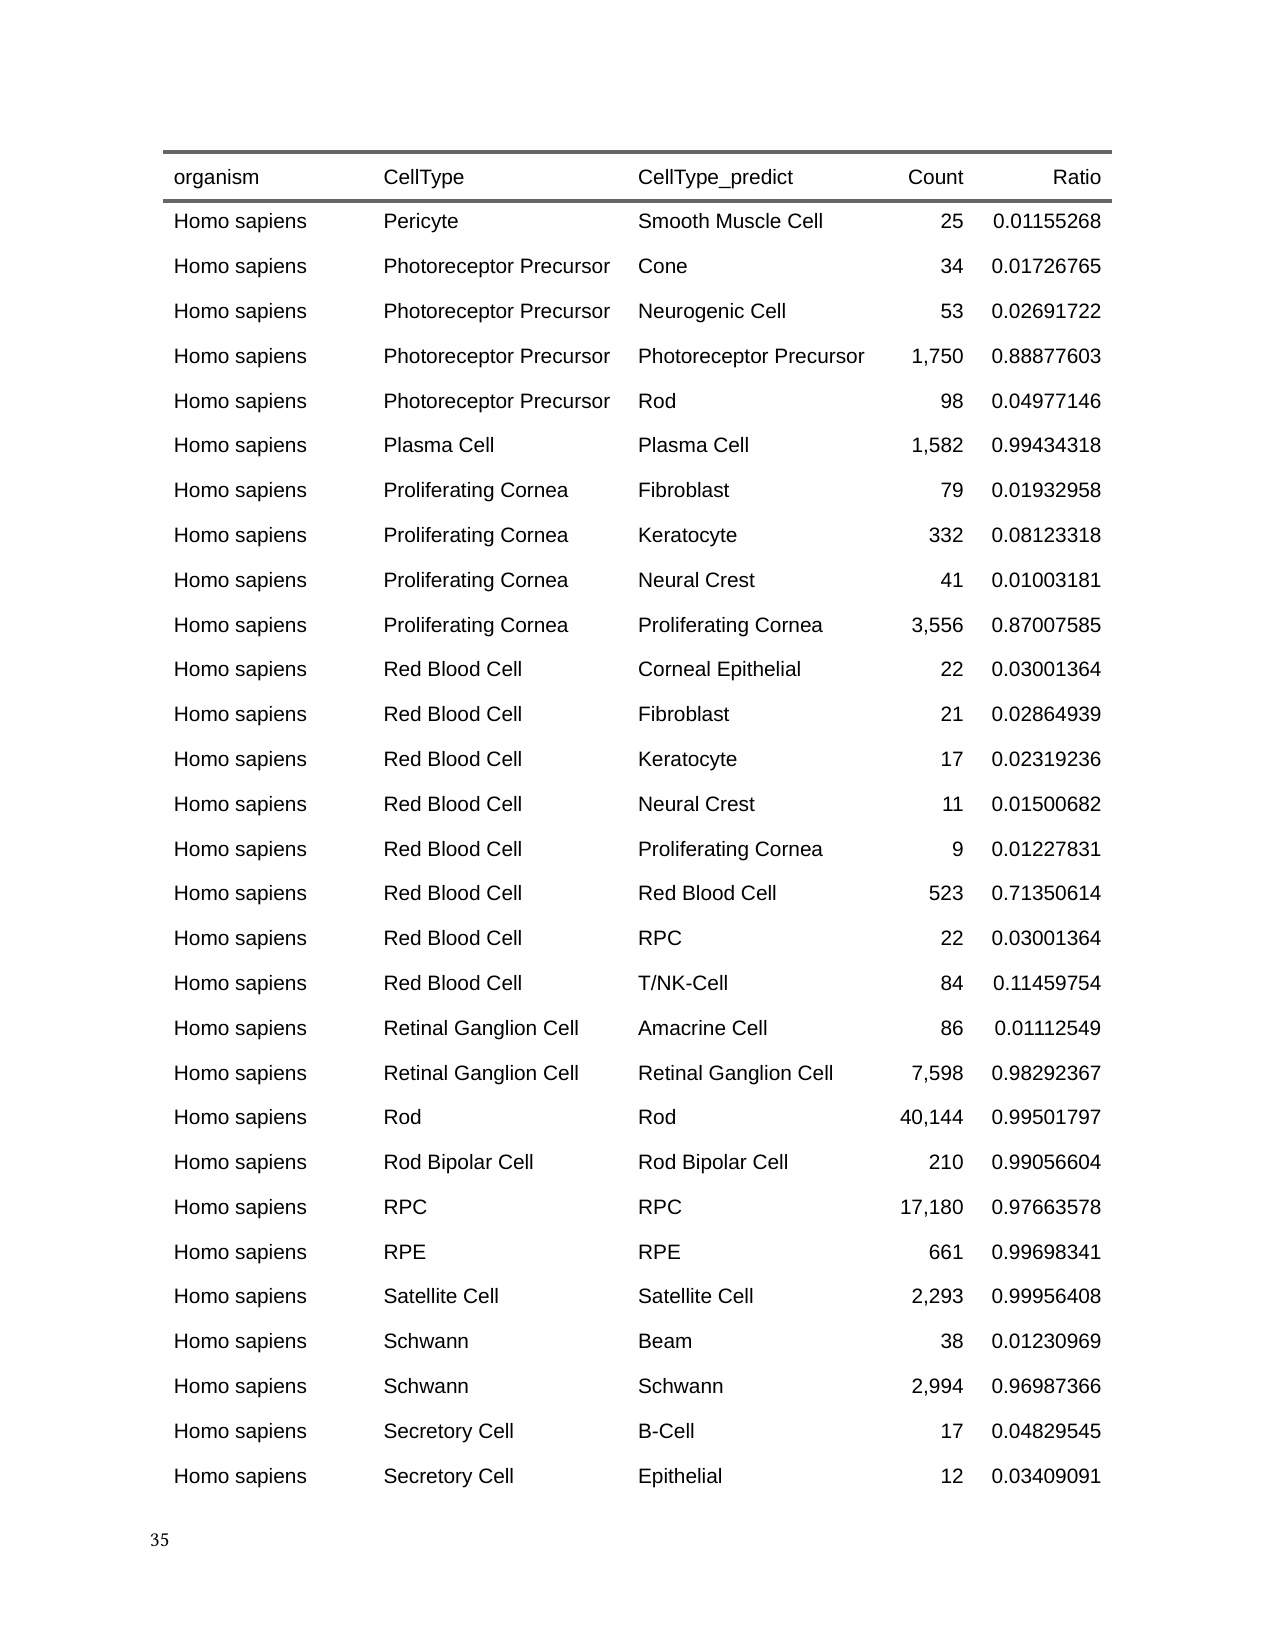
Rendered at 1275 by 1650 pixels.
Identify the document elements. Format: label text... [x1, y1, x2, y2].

table_cell 22 [882, 647, 974, 692]
table_cell Schwann [628, 1364, 882, 1408]
table_cell 0.03001364 [974, 647, 1112, 692]
table_cell 210 [882, 1140, 974, 1184]
table_cell Homo sapiens [163, 647, 373, 692]
table_cell Photoreceptor Precursor [373, 244, 627, 288]
table_cell Secretory Cell [373, 1453, 627, 1498]
table_cell 1,582 [882, 423, 974, 468]
table_cell 0.88877603 [974, 333, 1112, 378]
table_cell Cone [628, 244, 882, 288]
table_cell Red Blood Cell [373, 960, 627, 1005]
table_cell 79 [882, 468, 974, 512]
table_cell Homo sapiens [163, 1364, 373, 1408]
table_cell 22 [882, 916, 974, 960]
table_cell Red Blood Cell [373, 736, 627, 781]
table_cell 17,180 [882, 1184, 974, 1229]
table_cell 0.01227831 [974, 826, 1112, 871]
table_cell 0.01112549 [974, 1005, 1112, 1050]
table_cell 84 [882, 960, 974, 1005]
table_cell Homo sapiens [163, 289, 373, 333]
table_cell 0.99956408 [974, 1274, 1112, 1319]
table_cell Homo sapiens [163, 378, 373, 423]
table_cell 86 [882, 1005, 974, 1050]
table_cell Homo sapiens [163, 916, 373, 960]
table_cell Secretory Cell [373, 1408, 627, 1453]
table_cell 0.11459754 [974, 960, 1112, 1005]
table_cell 0.08123318 [974, 513, 1112, 557]
table_cell Homo sapiens [163, 1184, 373, 1229]
table_cell Schwann [373, 1364, 627, 1408]
table_cell 38 [882, 1319, 974, 1363]
table_cell Neural Crest [628, 781, 882, 826]
table_cell 0.99434318 [974, 423, 1112, 468]
table_cell Proliferating Cornea [628, 602, 882, 647]
table_cell 0.97663578 [974, 1184, 1112, 1229]
table_cell Retinal Ganglion Cell [628, 1050, 882, 1095]
table_cell 0.02864939 [974, 692, 1112, 736]
table_cell Retinal Ganglion Cell [373, 1050, 627, 1095]
table_cell RPE [628, 1229, 882, 1274]
table_cell 11 [882, 781, 974, 826]
table_header Ratio [974, 154, 1112, 199]
table_cell Homo sapiens [163, 1319, 373, 1363]
table_cell Red Blood Cell [373, 692, 627, 736]
table_cell Homo sapiens [163, 1453, 373, 1498]
table_header organism [163, 154, 373, 199]
table_cell Corneal Epithelial [628, 647, 882, 692]
table_cell Homo sapiens [163, 1229, 373, 1274]
table_cell 661 [882, 1229, 974, 1274]
table_cell 0.01500682 [974, 781, 1112, 826]
table_cell Proliferating Cornea [373, 468, 627, 512]
table_cell Red Blood Cell [373, 647, 627, 692]
table_cell 2,994 [882, 1364, 974, 1408]
table_cell 0.01932958 [974, 468, 1112, 512]
table_cell 0.04977146 [974, 378, 1112, 423]
table_cell 25 [882, 203, 974, 244]
table_cell 0.02691722 [974, 289, 1112, 333]
table_cell Homo sapiens [163, 871, 373, 916]
table_cell 17 [882, 1408, 974, 1453]
table_cell T/NK-Cell [628, 960, 882, 1005]
table_cell Proliferating Cornea [373, 557, 627, 602]
table_cell Homo sapiens [163, 423, 373, 468]
table_cell Neural Crest [628, 557, 882, 602]
table_cell 0.03001364 [974, 916, 1112, 960]
table_cell 3,556 [882, 602, 974, 647]
table_cell 0.01230969 [974, 1319, 1112, 1363]
table_cell Epithelial [628, 1453, 882, 1498]
table_cell Homo sapiens [163, 557, 373, 602]
table_cell Keratocyte [628, 513, 882, 557]
table_cell 21 [882, 692, 974, 736]
table_cell Photoreceptor Precursor [373, 378, 627, 423]
table_cell Fibroblast [628, 468, 882, 512]
table_header CellType_predict [628, 154, 882, 199]
table_cell Pericyte [373, 203, 627, 244]
table_cell Homo sapiens [163, 1005, 373, 1050]
table_cell Satellite Cell [628, 1274, 882, 1319]
table_cell Homo sapiens [163, 736, 373, 781]
table_cell Homo sapiens [163, 333, 373, 378]
table_cell 0.02319236 [974, 736, 1112, 781]
table_cell RPC [628, 1184, 882, 1229]
table_cell 0.01003181 [974, 557, 1112, 602]
table_cell 9 [882, 826, 974, 871]
table_cell Homo sapiens [163, 1274, 373, 1319]
table_cell Retinal Ganglion Cell [373, 1005, 627, 1050]
table_cell Homo sapiens [163, 468, 373, 512]
table_cell 332 [882, 513, 974, 557]
table_cell 0.01155268 [974, 203, 1112, 244]
table_cell Rod Bipolar Cell [628, 1140, 882, 1184]
table_cell 0.96987366 [974, 1364, 1112, 1408]
table_cell 0.04829545 [974, 1408, 1112, 1453]
table_cell 0.99698341 [974, 1229, 1112, 1274]
table_cell Homo sapiens [163, 960, 373, 1005]
table_cell 0.01726765 [974, 244, 1112, 288]
table_cell 1,750 [882, 333, 974, 378]
table_cell Amacrine Cell [628, 1005, 882, 1050]
table_cell Photoreceptor Precursor [628, 333, 882, 378]
table_cell Red Blood Cell [373, 826, 627, 871]
table_cell RPC [628, 916, 882, 960]
table_cell Red Blood Cell [373, 781, 627, 826]
table_cell Smooth Muscle Cell [628, 203, 882, 244]
table_cell 98 [882, 378, 974, 423]
table_cell 0.71350614 [974, 871, 1112, 916]
table_cell Fibroblast [628, 692, 882, 736]
table_cell 40,144 [882, 1095, 974, 1139]
table_cell Homo sapiens [163, 1050, 373, 1095]
table_cell 41 [882, 557, 974, 602]
table_cell RPE [373, 1229, 627, 1274]
table_cell 2,293 [882, 1274, 974, 1319]
table_cell Proliferating Cornea [628, 826, 882, 871]
table_cell Keratocyte [628, 736, 882, 781]
table_cell 0.99056604 [974, 1140, 1112, 1184]
table_cell 34 [882, 244, 974, 288]
table_cell Rod [373, 1095, 627, 1139]
table_cell 17 [882, 736, 974, 781]
table_header CellType [373, 154, 627, 199]
table_cell 12 [882, 1453, 974, 1498]
table_cell Homo sapiens [163, 1095, 373, 1139]
table_cell B-Cell [628, 1408, 882, 1453]
table_header Count [882, 154, 974, 199]
table_cell 0.03409091 [974, 1453, 1112, 1498]
table_cell Homo sapiens [163, 781, 373, 826]
table_cell Satellite Cell [373, 1274, 627, 1319]
table_cell 523 [882, 871, 974, 916]
table_cell Plasma Cell [373, 423, 627, 468]
table_cell Homo sapiens [163, 602, 373, 647]
table_cell Photoreceptor Precursor [373, 333, 627, 378]
table_cell 7,598 [882, 1050, 974, 1095]
table_cell 0.99501797 [974, 1095, 1112, 1139]
table_cell 0.98292367 [974, 1050, 1112, 1095]
table_cell Homo sapiens [163, 244, 373, 288]
table_cell Red Blood Cell [373, 871, 627, 916]
table_cell Red Blood Cell [373, 916, 627, 960]
table_cell Photoreceptor Precursor [373, 289, 627, 333]
table_cell Homo sapiens [163, 203, 373, 244]
table_cell 53 [882, 289, 974, 333]
table_cell Proliferating Cornea [373, 513, 627, 557]
table_cell Schwann [373, 1319, 627, 1363]
table_cell Homo sapiens [163, 1140, 373, 1184]
table_cell RPC [373, 1184, 627, 1229]
table_cell Rod [628, 378, 882, 423]
table_cell Plasma Cell [628, 423, 882, 468]
table_cell 0.87007585 [974, 602, 1112, 647]
table_cell Rod [628, 1095, 882, 1139]
table_cell Red Blood Cell [628, 871, 882, 916]
table_cell Homo sapiens [163, 1408, 373, 1453]
table_cell Neurogenic Cell [628, 289, 882, 333]
table_cell Homo sapiens [163, 692, 373, 736]
table_cell Rod Bipolar Cell [373, 1140, 627, 1184]
table_cell Proliferating Cornea [373, 602, 627, 647]
table_cell Beam [628, 1319, 882, 1363]
table_cell Homo sapiens [163, 513, 373, 557]
table_cell Homo sapiens [163, 826, 373, 871]
